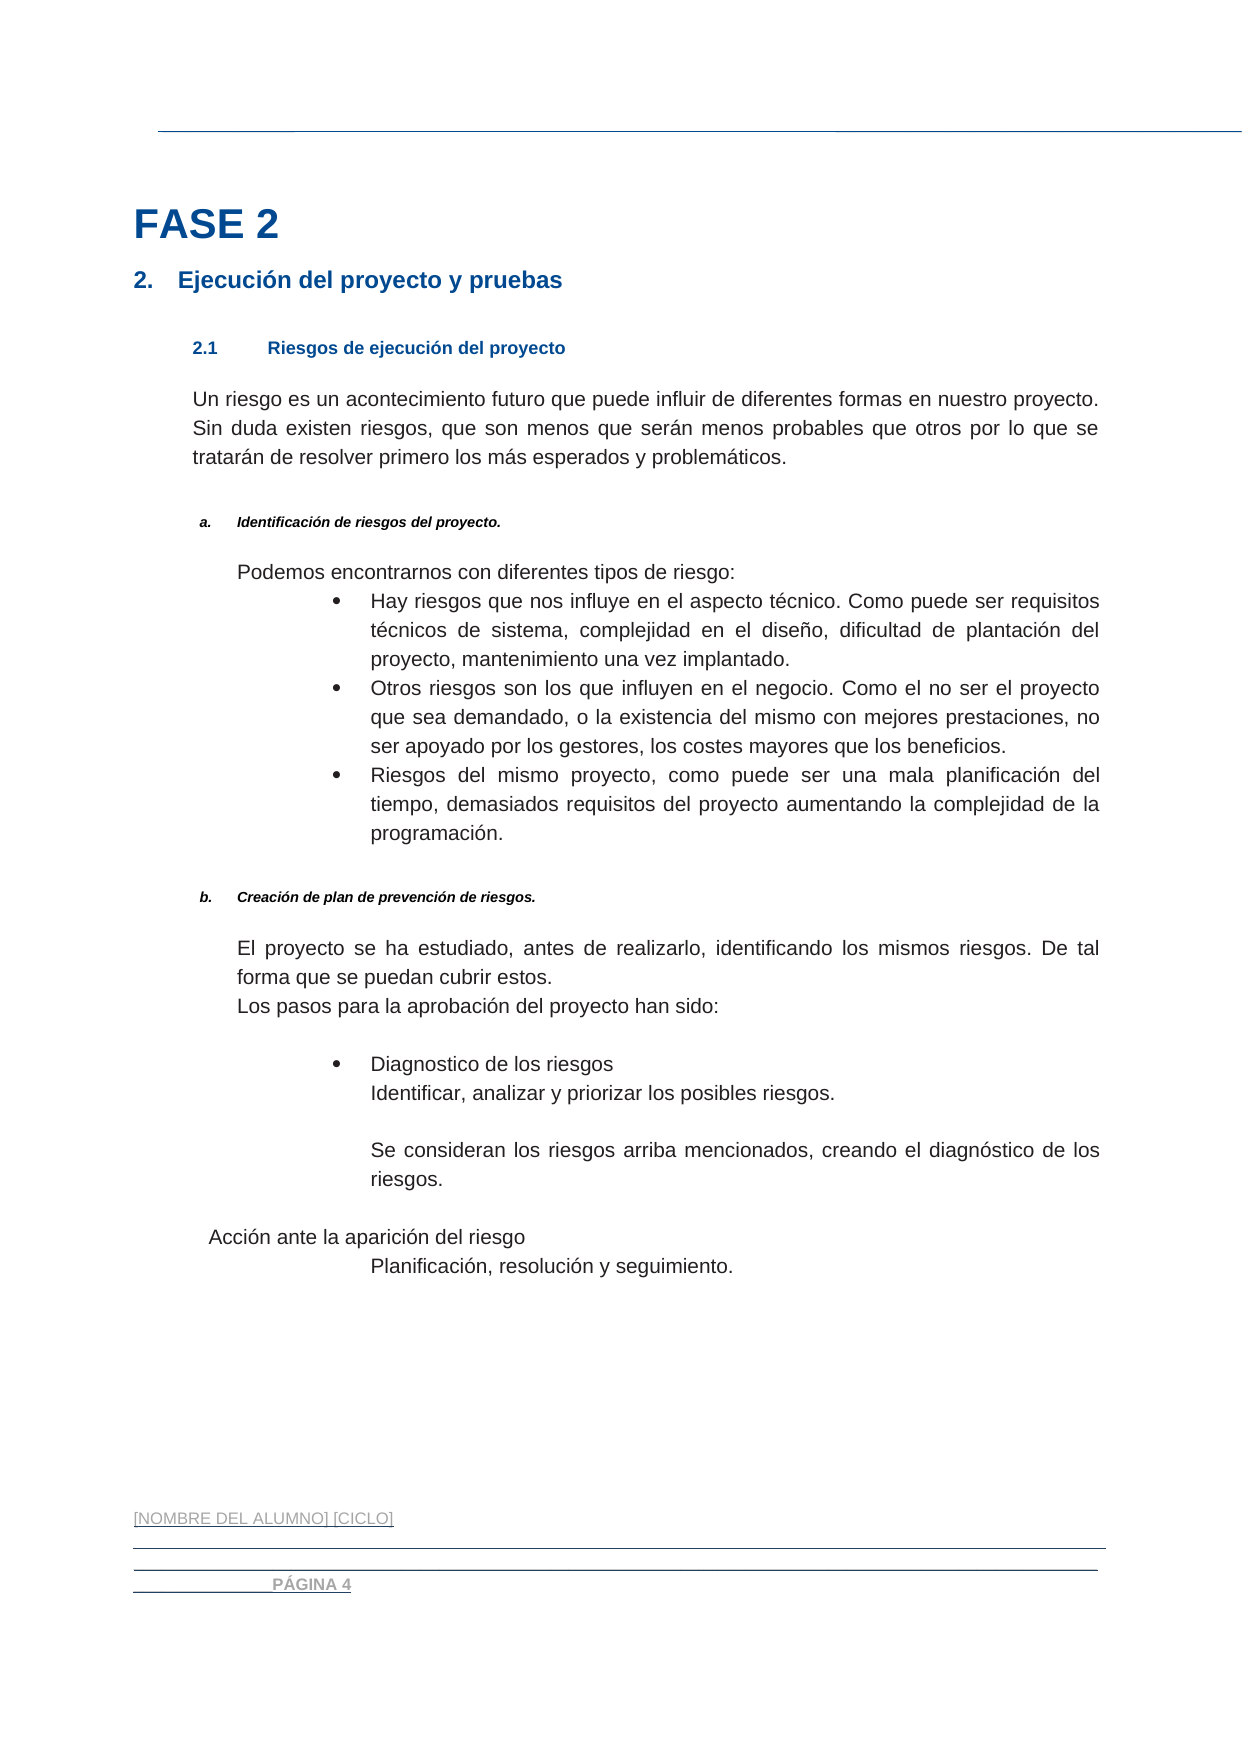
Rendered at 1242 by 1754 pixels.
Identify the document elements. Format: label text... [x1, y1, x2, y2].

list Identificación de riesgos del proyecto. [199, 503, 1109, 531]
list Creación de plan de prevención de riesgos. [199, 878, 1109, 907]
list Diagnostico de los riesgos [333, 1051, 1101, 1075]
text Acción ante la aparición del riesgo [208, 1225, 1101, 1249]
text FASE 2 [133, 198, 1106, 248]
list Otros riesgos son los que influyen en el negocio. Como el no ser el proyecto que sea demandado, o la existencia del mismo con mejores prestaciones, no ser apoyado por los gestores, los costes mayores que los beneficios. [333, 676, 1101, 758]
list Riesgos del mismo proyecto, como puede ser una mala planificación del tiempo, demasiados requisitos del proyecto aumentando la complejidad de la programación. [333, 763, 1101, 845]
text Un riesgo es un acontecimiento futuro que puede influir de diferentes formas en nuestro proyecto. Sin duda existen riesgos, que son menos que serán menos probables que otros por lo que se tratarán de resolver primero los más esperados y problemáticos. [192, 387, 1101, 469]
text Se consideran los riesgos arriba mencionados, creando el diagnóstico de los riesgos. [370, 1138, 1101, 1191]
list Hay riesgos que nos influye en el aspecto técnico. Como puede ser requisitos técnicos de sistema, complejidad en el diseño, dificultad de plantación del proyecto, mantenimiento una vez implantado. [333, 589, 1101, 671]
list Riesgos de ejecución del proyecto [192, 323, 1108, 358]
text Los pasos para la aprobación del proyecto han sido: [237, 993, 1101, 1017]
list Ejecución del proyecto y pruebas [133, 248, 1108, 295]
text Identificar, analizar y priorizar los posibles riesgos. [370, 1080, 1101, 1104]
text Planificación, resolución y seguimiento. [370, 1254, 1101, 1278]
text El proyecto se ha estudiado, antes de realizarlo, identificando los mismos riesgos. De tal forma que se puedan cubrir estos. [237, 936, 1101, 988]
text Podemos encontrarnos con diferentes tipos de riesgo: [237, 560, 1101, 584]
